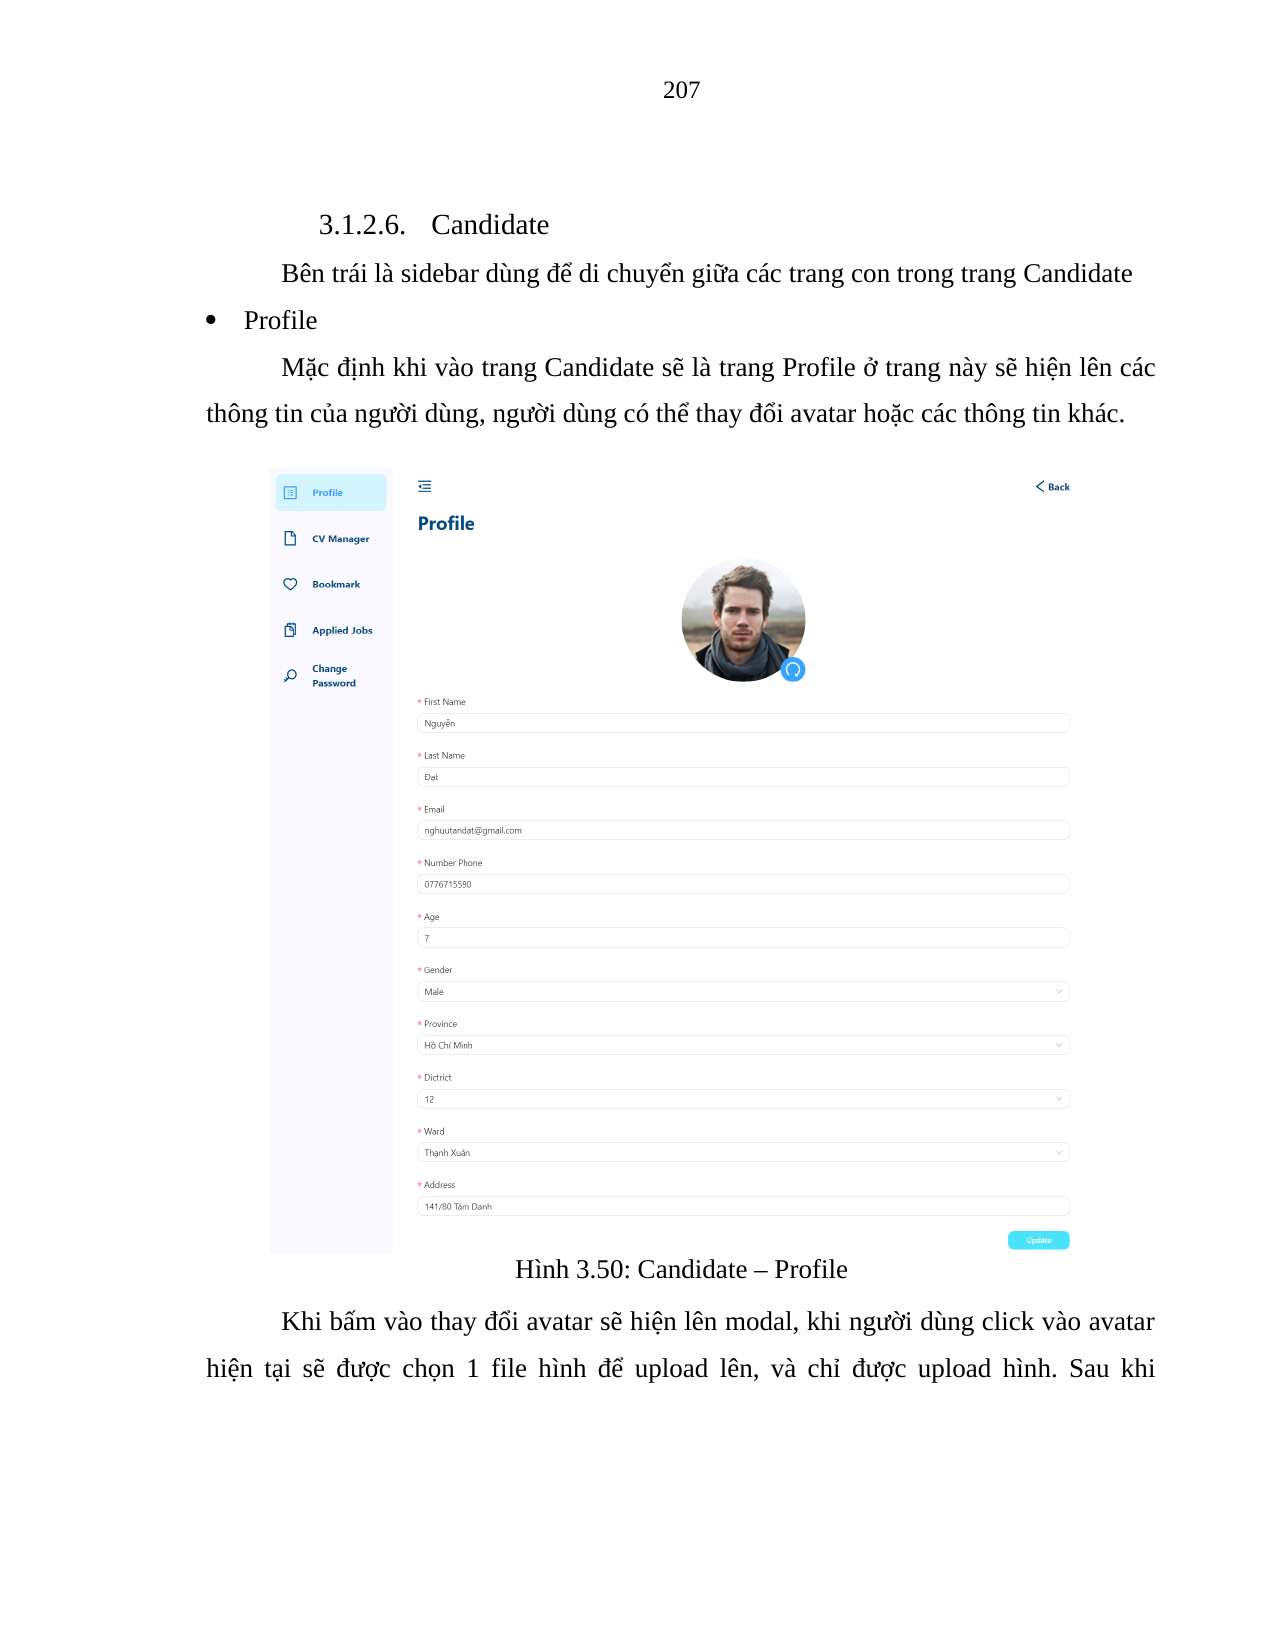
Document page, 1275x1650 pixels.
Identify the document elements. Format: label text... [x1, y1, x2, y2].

picture [207, 443, 1156, 1254]
list Profile [206, 304, 1157, 335]
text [206, 1305, 1157, 1383]
list Candidate [319, 207, 1157, 240]
text Mặc định khi vào trang Candidate sẽ là trang Profile ở trang này sẽ hiện lên các thông tin của người dùng, người dùng có thể thay đổi avatar hoặc các thông tin khác. [206, 351, 1157, 428]
text Bên trái là sidebar dùng để di chuyển giữa các trang con trong trang Candidate [206, 257, 1157, 288]
